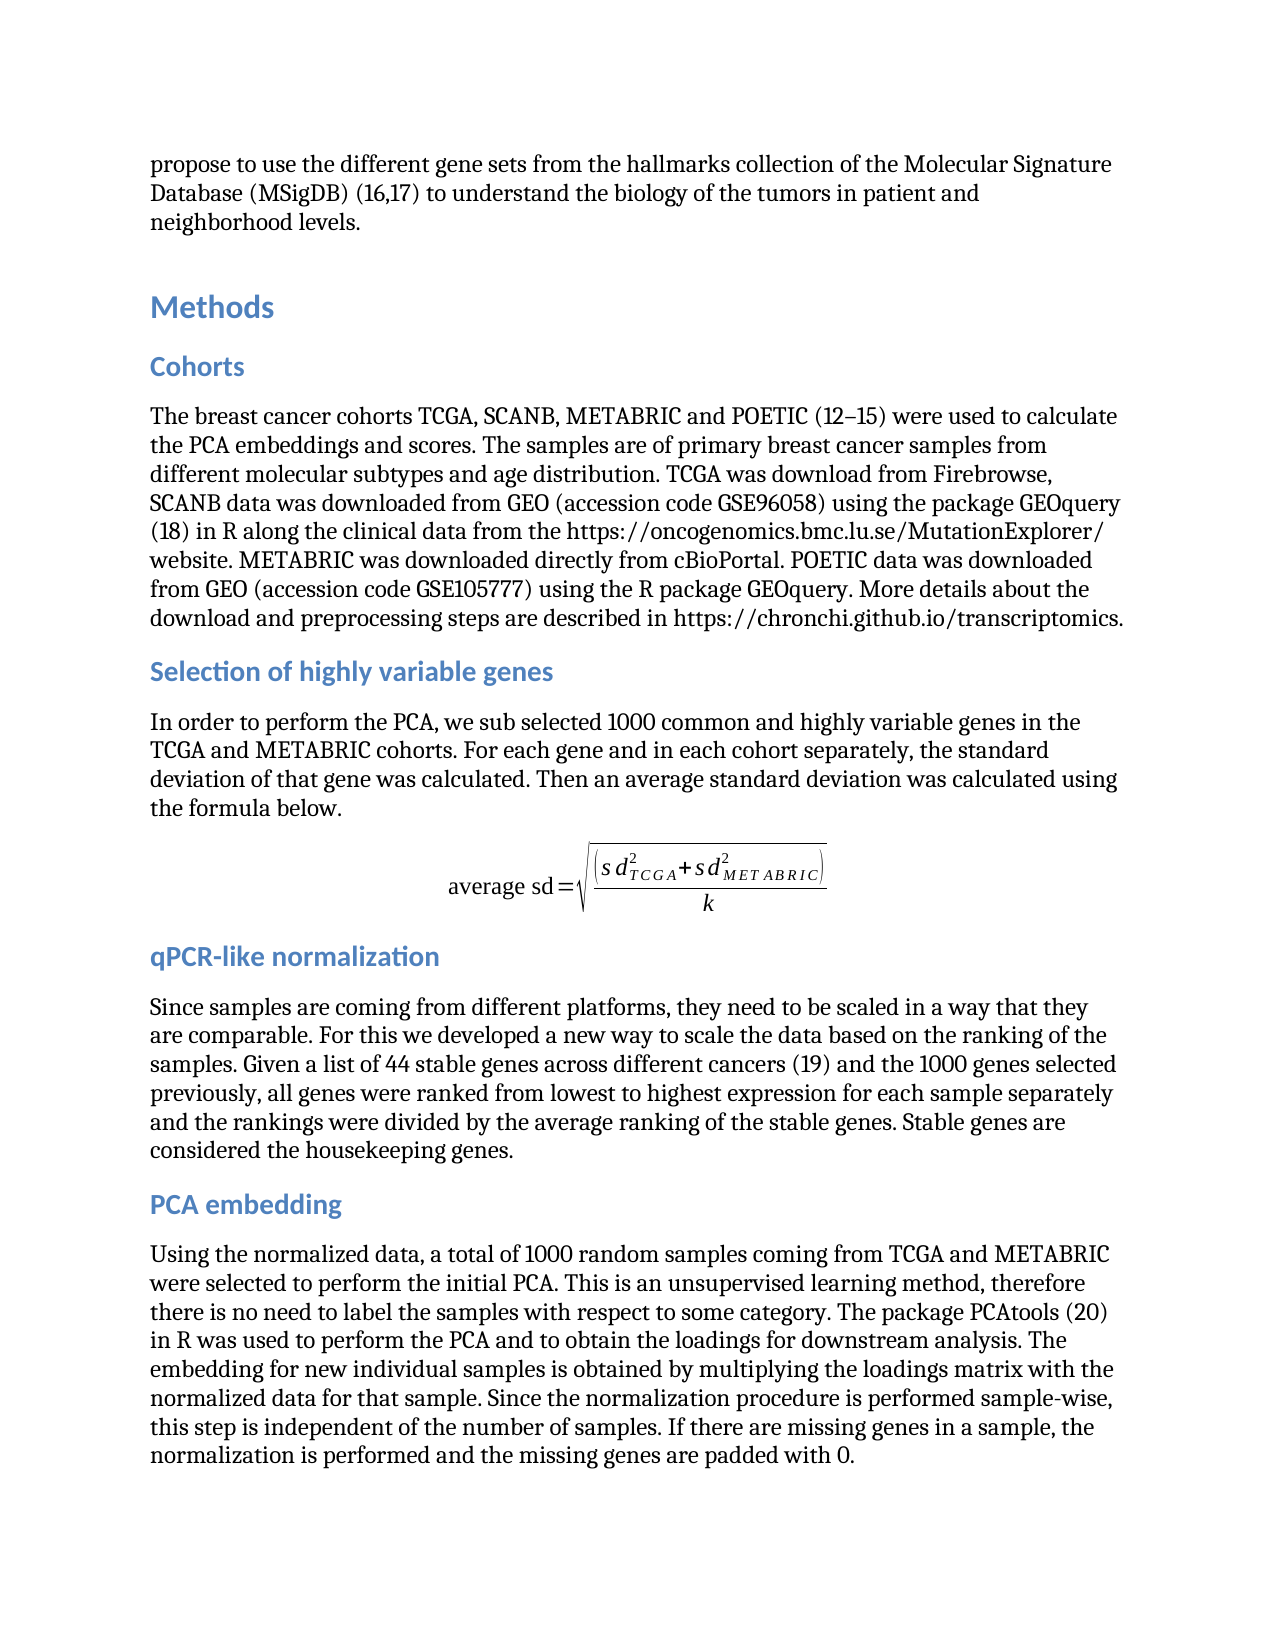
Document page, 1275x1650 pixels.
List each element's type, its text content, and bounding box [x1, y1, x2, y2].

subtitle PCA embedding [150, 1186, 1125, 1221]
text The breast cancer cohorts TCGA, SCANB, METABRIC and POETIC (12–15) were used to calculate the PCA embeddings and scores. The samples are of primary breast cancer samples from different molecular subtypes and age distribution. TCGA was download from Firebrowse, SCANB data was downloaded from GEO (accession code GSE96058) using the package GEOquery (18) in R along the clinical data from the https://oncogenomics.bmc.lu.se/MutationExplorer/ website. METABRIC was downloaded directly from cBioPortal. POETIC data was downloaded from GEO (accession code GSE105777) using the R package GEOquery. More details about the download and preprocessing steps are described in https://chronchi.github.io/transcriptomics. [150, 402, 1125, 632]
subtitle Selection of highly variable genes [150, 653, 1125, 689]
text Since samples are coming from different platforms, they need to be scaled in a way that they are comparable. For this we developed a new way to scale the data based on the ranking of the samples. Given a list of 44 stable genes across different cancers (19) and the 1000 genes selected previously, all genes were ranked from lowest to highest expression for each sample separately and the rankings were divided by the average ranking of the stable genes. Stable genes are considered the housekeeping genes. [150, 992, 1125, 1165]
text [150, 150, 1125, 236]
subtitle Cohorts [150, 348, 1125, 383]
subtitle qPCR-like normalization [150, 938, 1125, 974]
subtitle Methods [150, 286, 1125, 327]
text Using the normalized data, a total of 1000 random samples coming from TCGA and METABRIC were selected to perform the initial PCA. This is an unsupervised learning method, therefore there is no need to label the samples with respect to some category. The package PCAtools (20) in R was used to perform the PCA and to obtain the loadings for downstream analysis. The embedding for new individual samples is obtained by multiplying the loadings matrix with the normalized data for that sample. Since the normalization procedure is performed sample-wise, this step is independent of the number of samples. If there are missing genes in a sample, the normalization is performed and the missing genes are padded with 0. [150, 1240, 1125, 1470]
text In order to perform the PCA, we sub selected 1000 common and highly variable genes in the TCGA and METABRIC cohorts. For each gene and in each cohort separately, the standard deviation of that gene was calculated. Then an average standard deviation was calculated using the formula below. [150, 707, 1125, 822]
